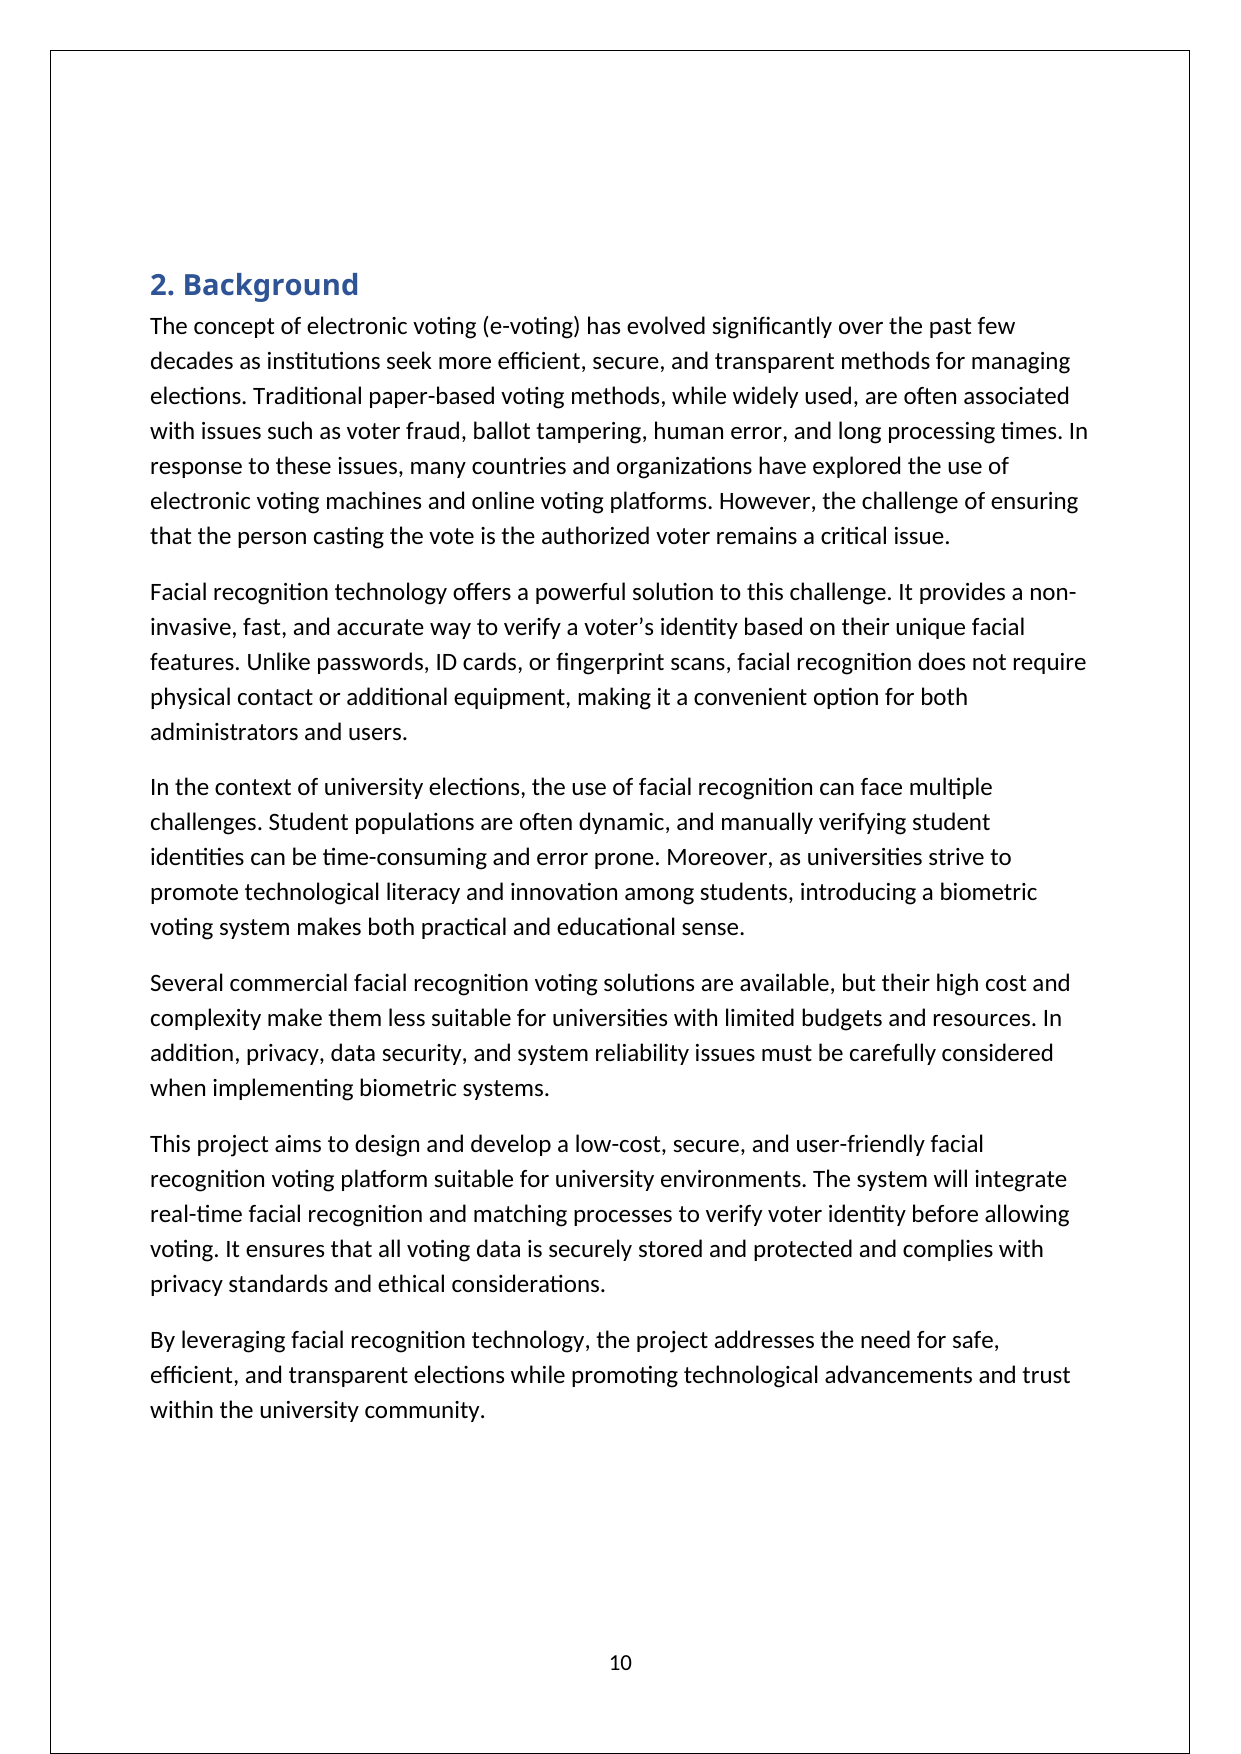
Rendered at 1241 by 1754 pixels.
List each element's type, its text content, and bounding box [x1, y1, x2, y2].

text Facial recognition technology offers a powerful solution to this challenge. It provides a non-invasive, fast, and accurate way to verify a voter’s identity based on their unique facial features. Unlike passwords, ID cards, or fingerprint scans, facial recognition does not require physical contact or additional equipment, making it a convenient option for both administrators and users. [150, 576, 1090, 746]
text This project aims to design and develop a low-cost, secure, and user-friendly facial recognition voting platform suitable for university environments. The system will integrate real-time facial recognition and matching processes to verify voter identity before allowing voting. It ensures that all voting data is securely stored and protected and complies with privacy standards and ethical considerations. [150, 1128, 1090, 1299]
text In the context of university elections, the use of facial recognition can face multiple challenges. Student populations are often dynamic, and manually verifying student identities can be time-consuming and error prone. Moreover, as universities strive to promote technological literacy and innovation among students, introducing a biometric voting system makes both practical and educational sense. [150, 772, 1090, 942]
text By leveraging facial recognition technology, the project addresses the need for safe, efficient, and transparent elections while promoting technological advancements and trust within the university community. [150, 1324, 1090, 1424]
subtitle 2. Background [150, 264, 1090, 304]
text The concept of electronic voting (e-voting) has evolved significantly over the past few decades as institutions seek more efficient, secure, and transparent methods for managing elections. Traditional paper-based voting methods, while widely used, are often associated with issues such as voter fraud, ballot tampering, human error, and long processing times. In response to these issues, many countries and organizations have explored the use of electronic voting machines and online voting platforms. However, the challenge of ensuring that the person casting the vote is the authorized voter remains a critical issue. [150, 310, 1090, 550]
text Several commercial facial recognition voting solutions are available, but their high cost and complexity make them less suitable for universities with limited budgets and resources. In addition, privacy, data security, and system reliability issues must be carefully considered when implementing biometric systems. [150, 967, 1090, 1103]
